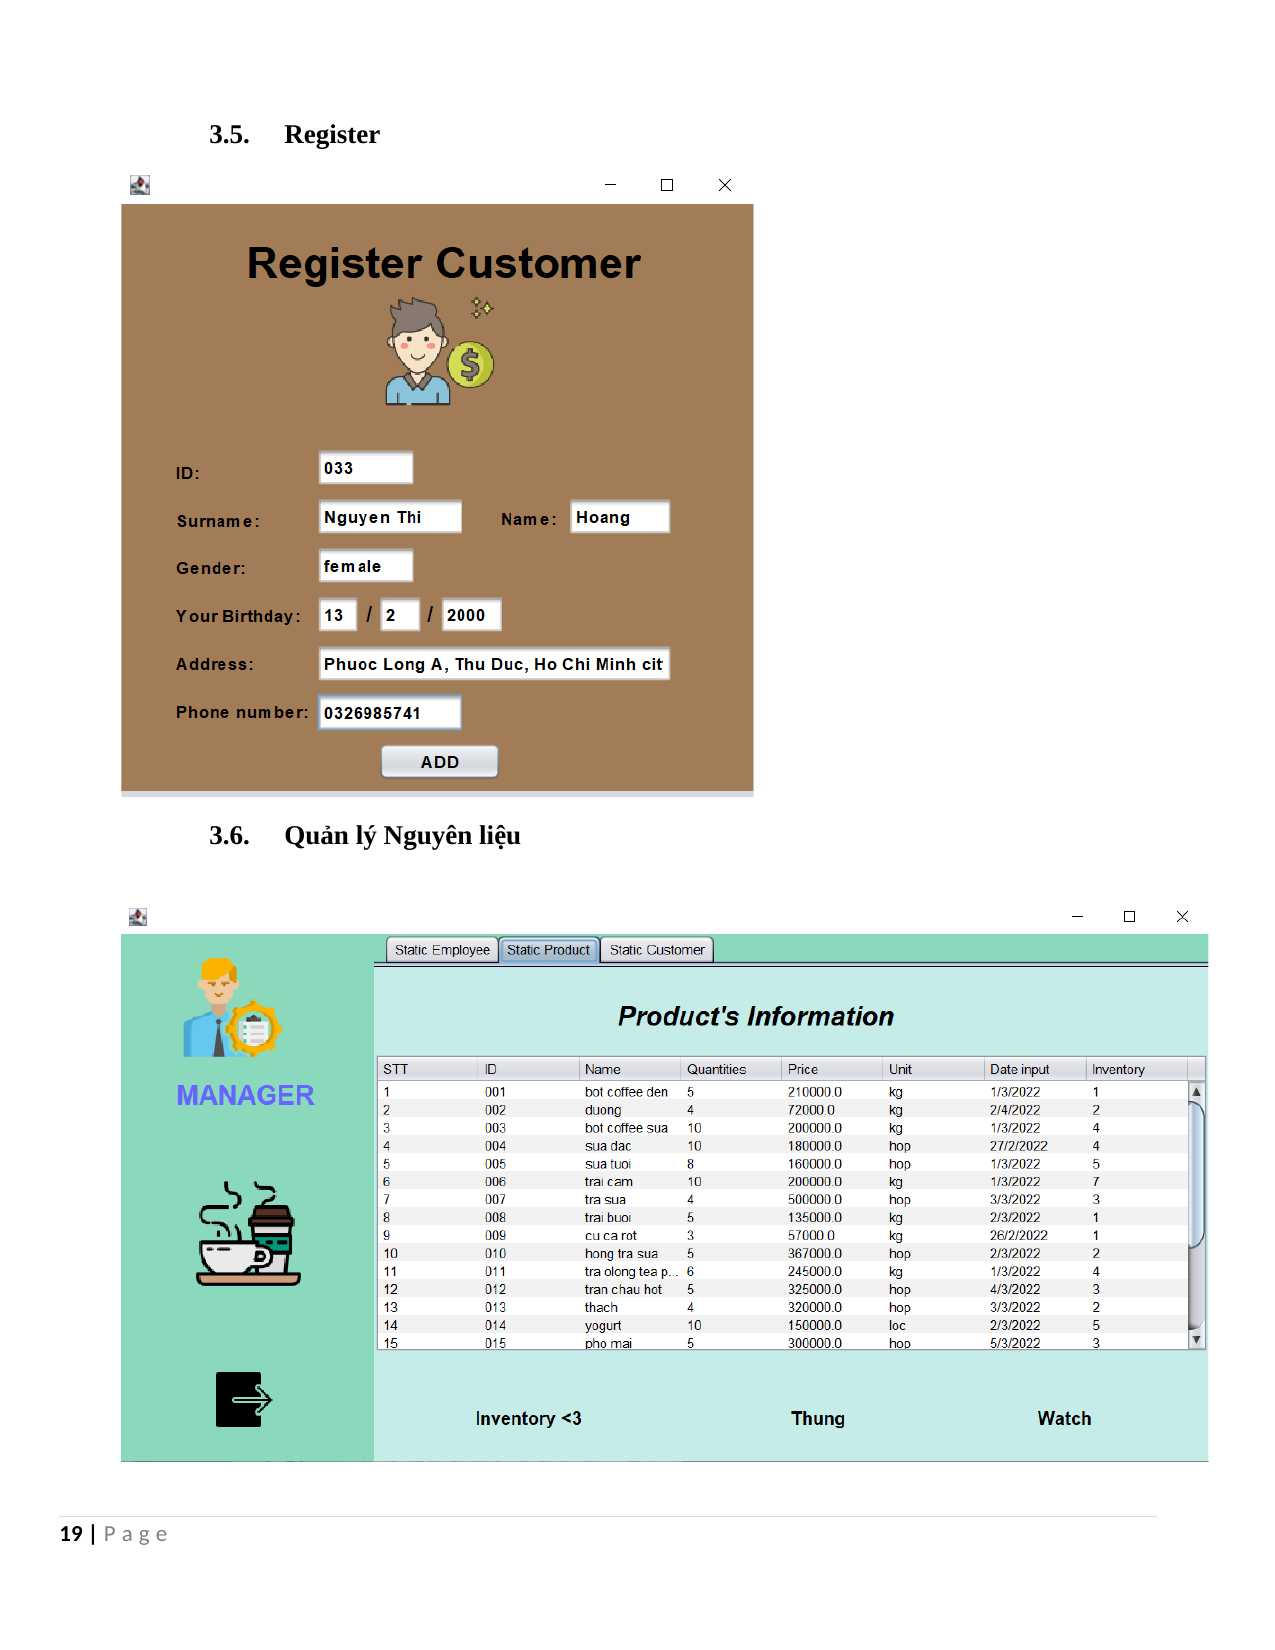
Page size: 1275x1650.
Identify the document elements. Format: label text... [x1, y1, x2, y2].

picture [121, 901, 1209, 1462]
picture [121, 167, 754, 797]
subtitle Register [209, 118, 1157, 149]
